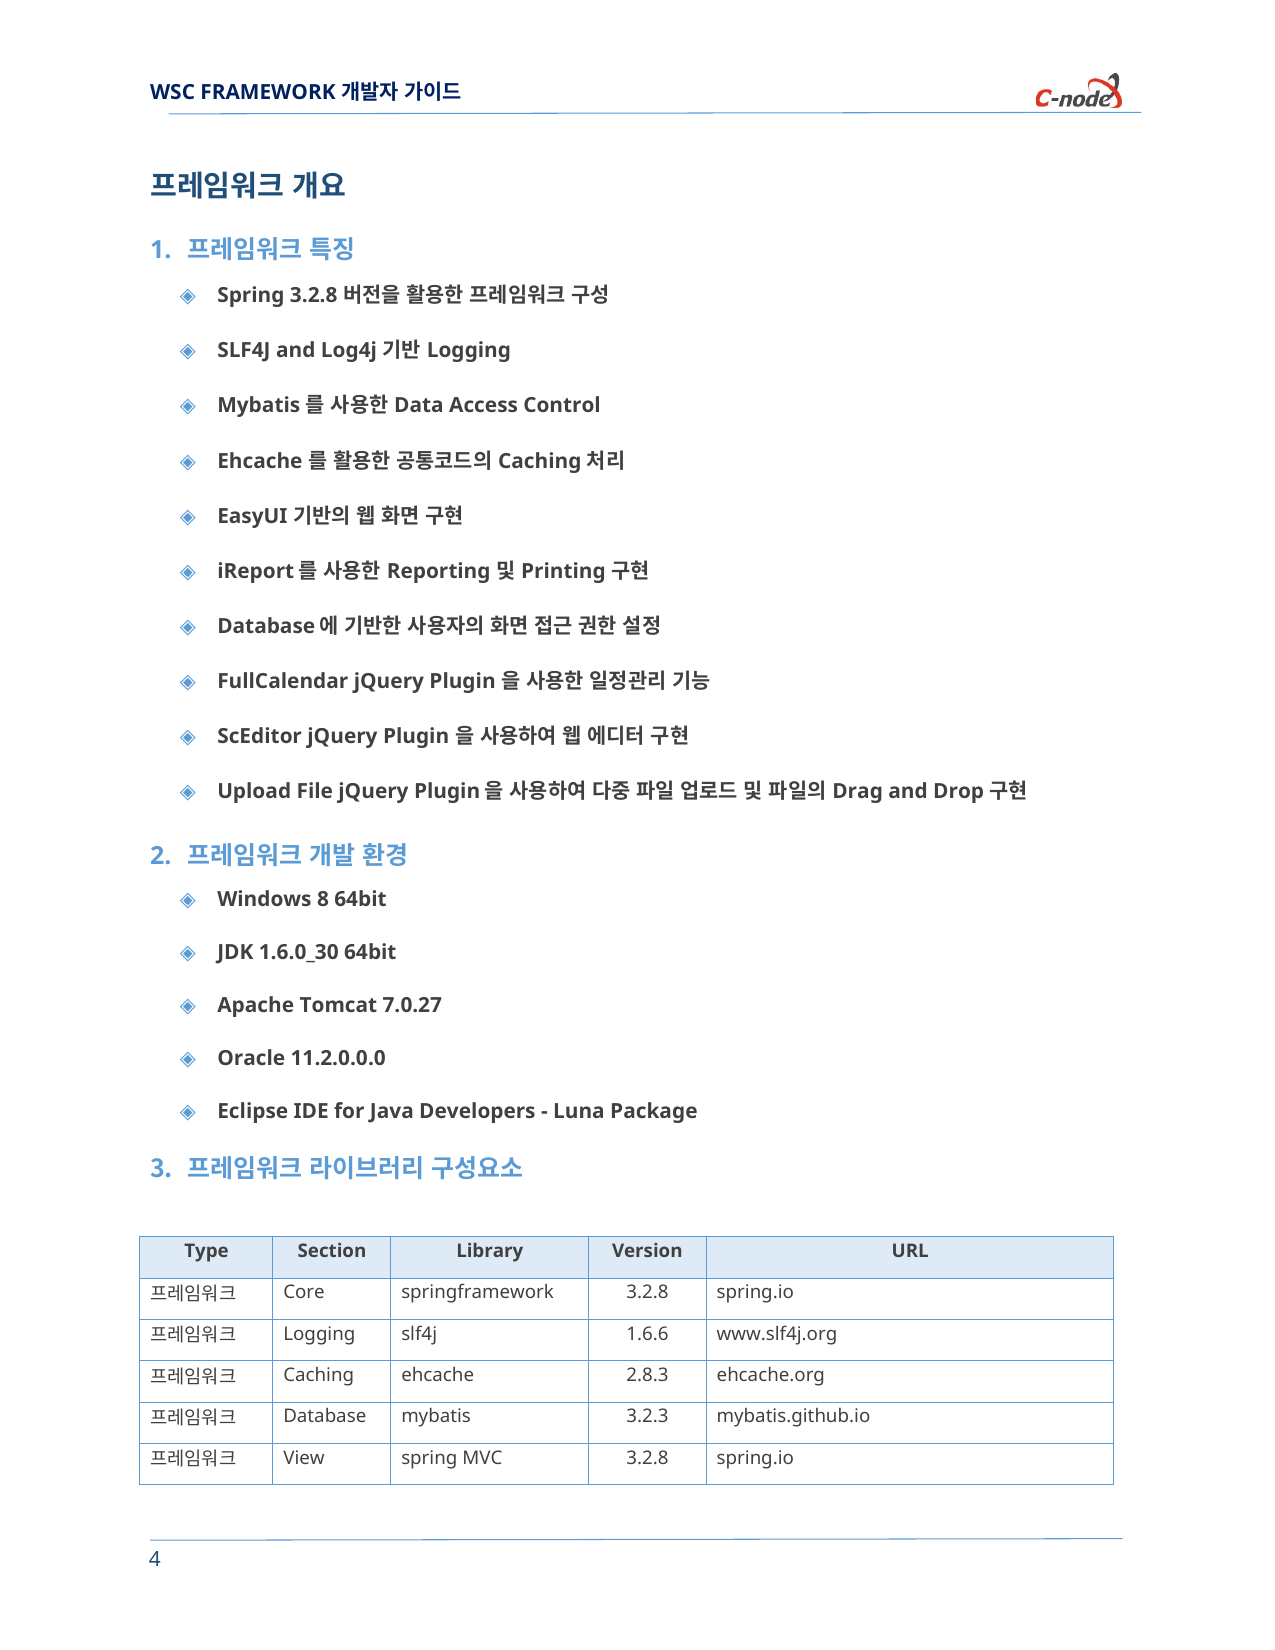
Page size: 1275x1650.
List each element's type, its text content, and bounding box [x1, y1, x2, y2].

subtitle 프레임워크 특징 [150, 230, 1125, 266]
table_cell 3.2.8 [589, 1444, 706, 1484]
table_cell 3.2.3 [589, 1403, 706, 1443]
table_cell ehcache.org [707, 1361, 1113, 1402]
table_cell Core [273, 1279, 390, 1319]
picture [1036, 73, 1122, 108]
list Mybatis 를 사용한 Data Access Control [179, 389, 1125, 419]
table_cell mybatis.github.io [707, 1403, 1113, 1443]
list Ehcache 를 활용한 공통코드의 Caching 처리 [179, 444, 1125, 474]
list Upload File jQuery Plugin을 사용하여 다중 파일 업로드 및 파일의 Drag and Drop 구현 [179, 774, 1125, 805]
list JDK 1.6.0_30 64bit [179, 937, 1125, 966]
table_cell Logging [273, 1320, 390, 1360]
table_cell 3.2.8 [589, 1279, 706, 1319]
subtitle 프레임워크 개발 환경 [150, 836, 1125, 872]
table_header Library [391, 1237, 588, 1278]
table_cell Database [273, 1403, 390, 1443]
table_cell springframework [391, 1279, 588, 1319]
list ScEditor jQuery Plugin 을 사용하여 웹 에디터 구현 [179, 719, 1125, 750]
table_header URL [707, 1237, 1113, 1278]
subtitle 프레임워크 라이브러리 구성요소 [150, 1149, 1125, 1185]
table_cell 프레임워크 [140, 1320, 272, 1360]
table_cell slf4j [391, 1320, 588, 1360]
table_cell Caching [273, 1361, 390, 1402]
list FullCalendar jQuery Plugin 을 사용한 일정관리 기능 [179, 664, 1125, 694]
table_header Type [140, 1237, 272, 1278]
list EasyUI 기반의 웹 화면 구현 [179, 499, 1125, 529]
table_cell spring.io [707, 1444, 1113, 1484]
table_cell View [273, 1444, 390, 1484]
table_cell 프레임워크 [140, 1361, 272, 1402]
list SLF4J and Log4j 기반 Logging [179, 334, 1125, 364]
table_cell ehcache [391, 1361, 588, 1402]
table_cell 2.8.3 [589, 1361, 706, 1402]
list Windows 8 64bit [179, 884, 1125, 913]
list Apache Tomcat 7.0.27 [179, 990, 1125, 1019]
table_cell 1.6.6 [589, 1320, 706, 1360]
list Database에 기반한 사용자의 화면 접근 권한 설정 [179, 609, 1125, 639]
list iReport를 사용한 Reporting 및 Printing 구현 [179, 554, 1125, 584]
table_cell spring MVC [391, 1444, 588, 1484]
subtitle 프레임워크 개요 [150, 162, 1125, 205]
table_cell spring.io [707, 1279, 1113, 1319]
table_cell 프레임워크 [140, 1279, 272, 1319]
list Eclipse IDE for Java Developers - Luna Package [179, 1096, 1125, 1124]
table_header Section [273, 1237, 390, 1278]
list Spring 3.2.8 버전을 활용한 프레임워크 구성 [179, 278, 1125, 309]
table_cell 프레임워크 [140, 1403, 272, 1443]
list Oracle 11.2.0.0.0 [179, 1043, 1125, 1071]
table_cell 프레임워크 [140, 1444, 272, 1484]
table_cell mybatis [391, 1403, 588, 1443]
table_cell www.slf4j.org [707, 1320, 1113, 1360]
table_header Version [589, 1237, 706, 1278]
